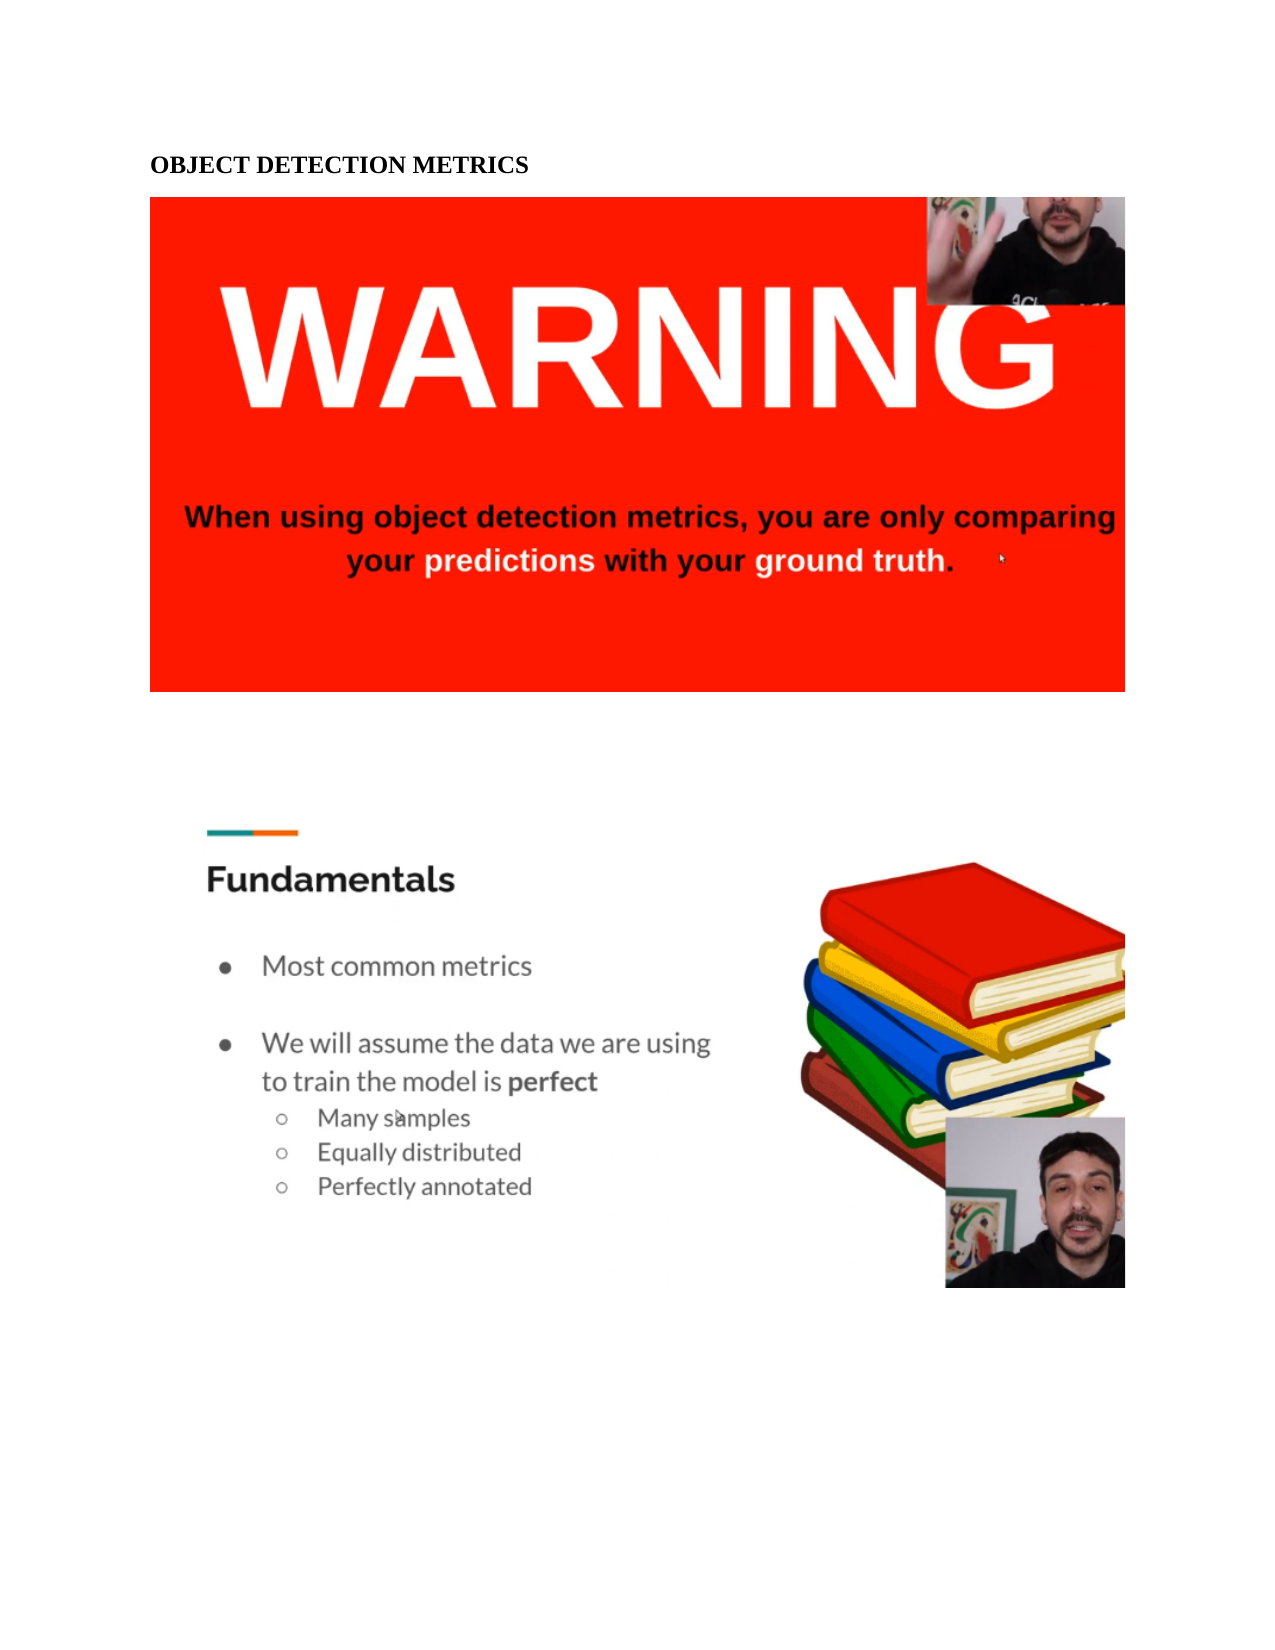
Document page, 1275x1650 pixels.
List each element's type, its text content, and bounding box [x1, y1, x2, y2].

picture [150, 758, 1125, 1288]
picture [150, 197, 1125, 692]
text OBJECT DETECTION METRICS [150, 150, 1125, 179]
